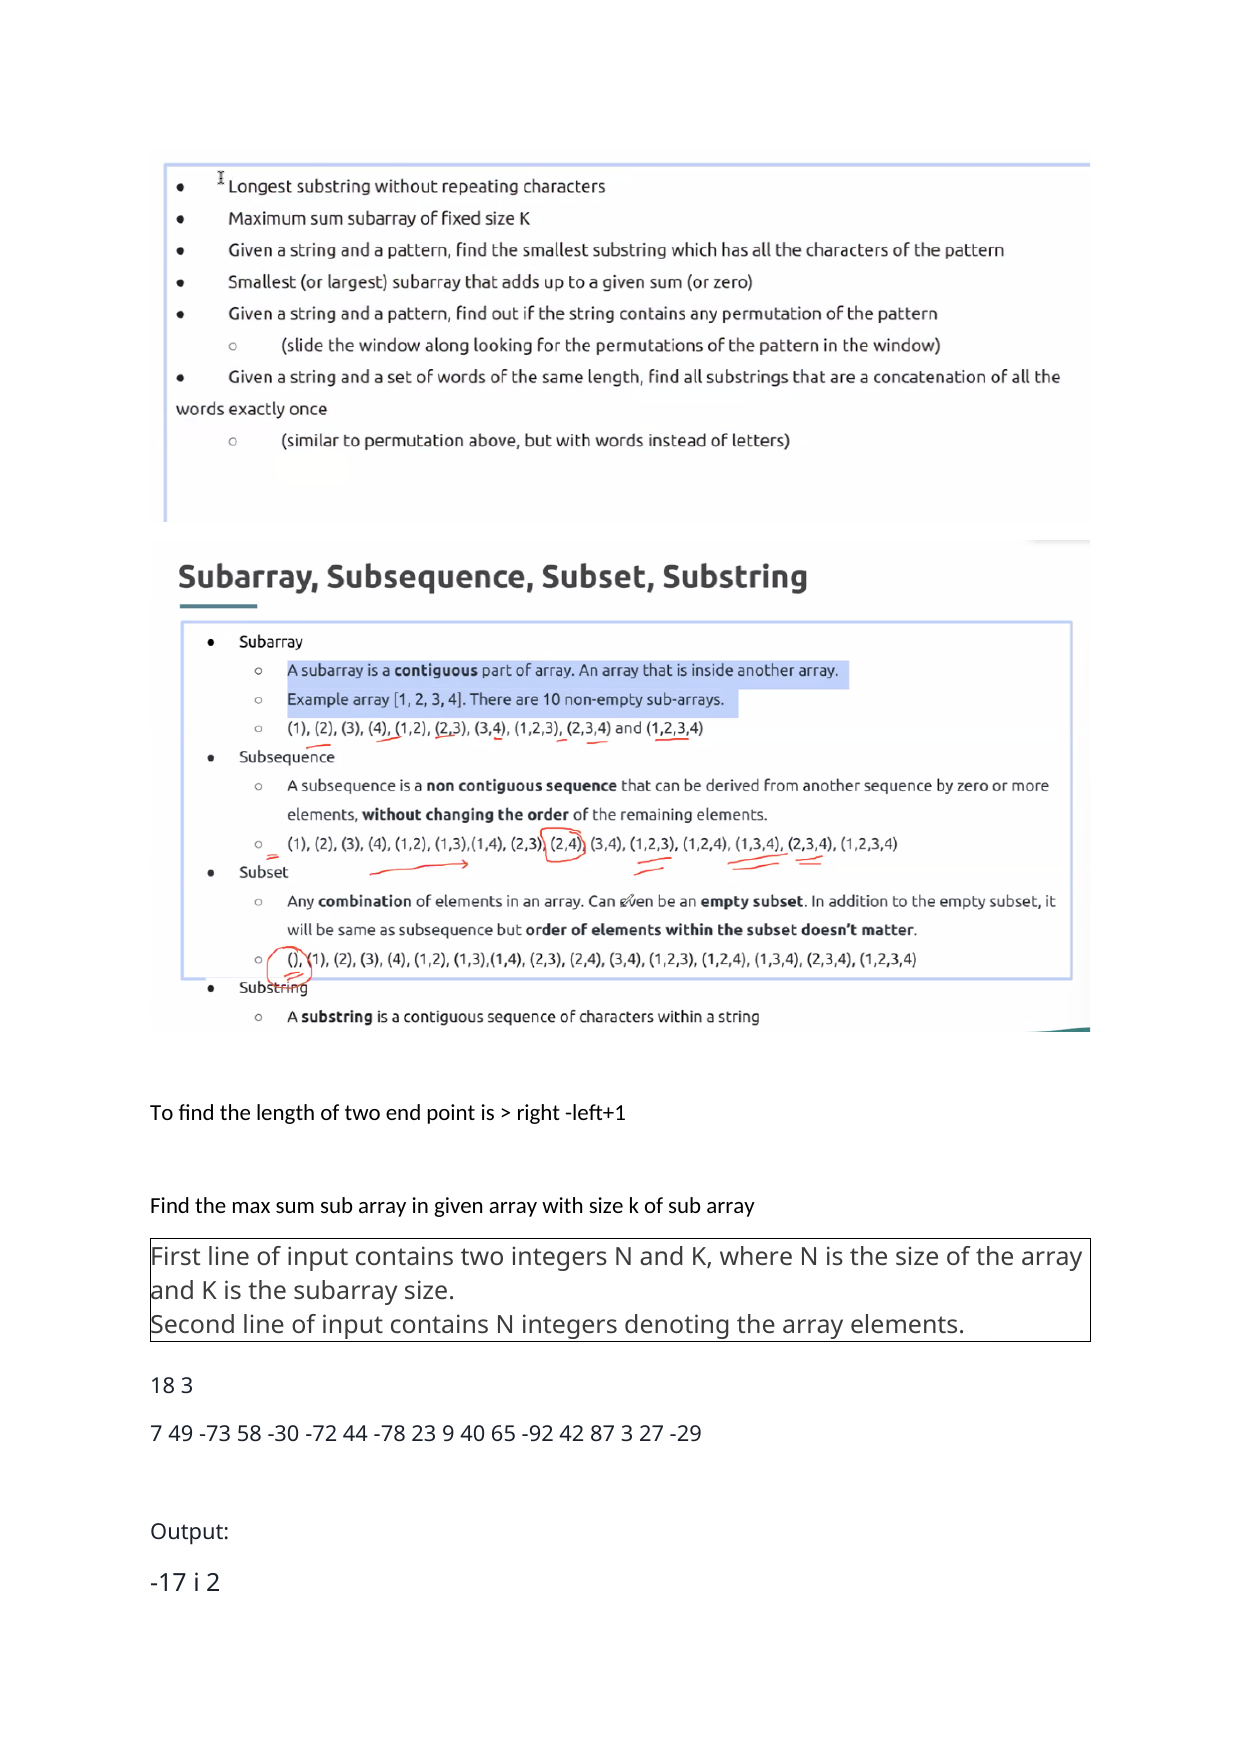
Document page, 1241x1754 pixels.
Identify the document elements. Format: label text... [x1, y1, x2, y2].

picture [150, 150, 1091, 522]
text 7 49 -73 58 -30 -72 44 -78 23 9 40 65 -92 42 87 3 27 -29 [150, 1418, 1090, 1448]
text Output: [150, 1516, 1090, 1546]
text -17 i 2 [150, 1564, 1090, 1599]
text Second line of input contains N integers denoting the array elements. [151, 1306, 1090, 1341]
text First line of input contains two integers N and K, where N is the size of the array and K is the subarray size. [151, 1239, 1090, 1306]
text To find the length of two end point is > right -left+1 [150, 1098, 1090, 1126]
picture [150, 540, 1091, 1032]
text 18 3 [150, 1369, 1090, 1399]
text Find the max sum sub array in given array with size k of sub array [150, 1191, 1090, 1219]
